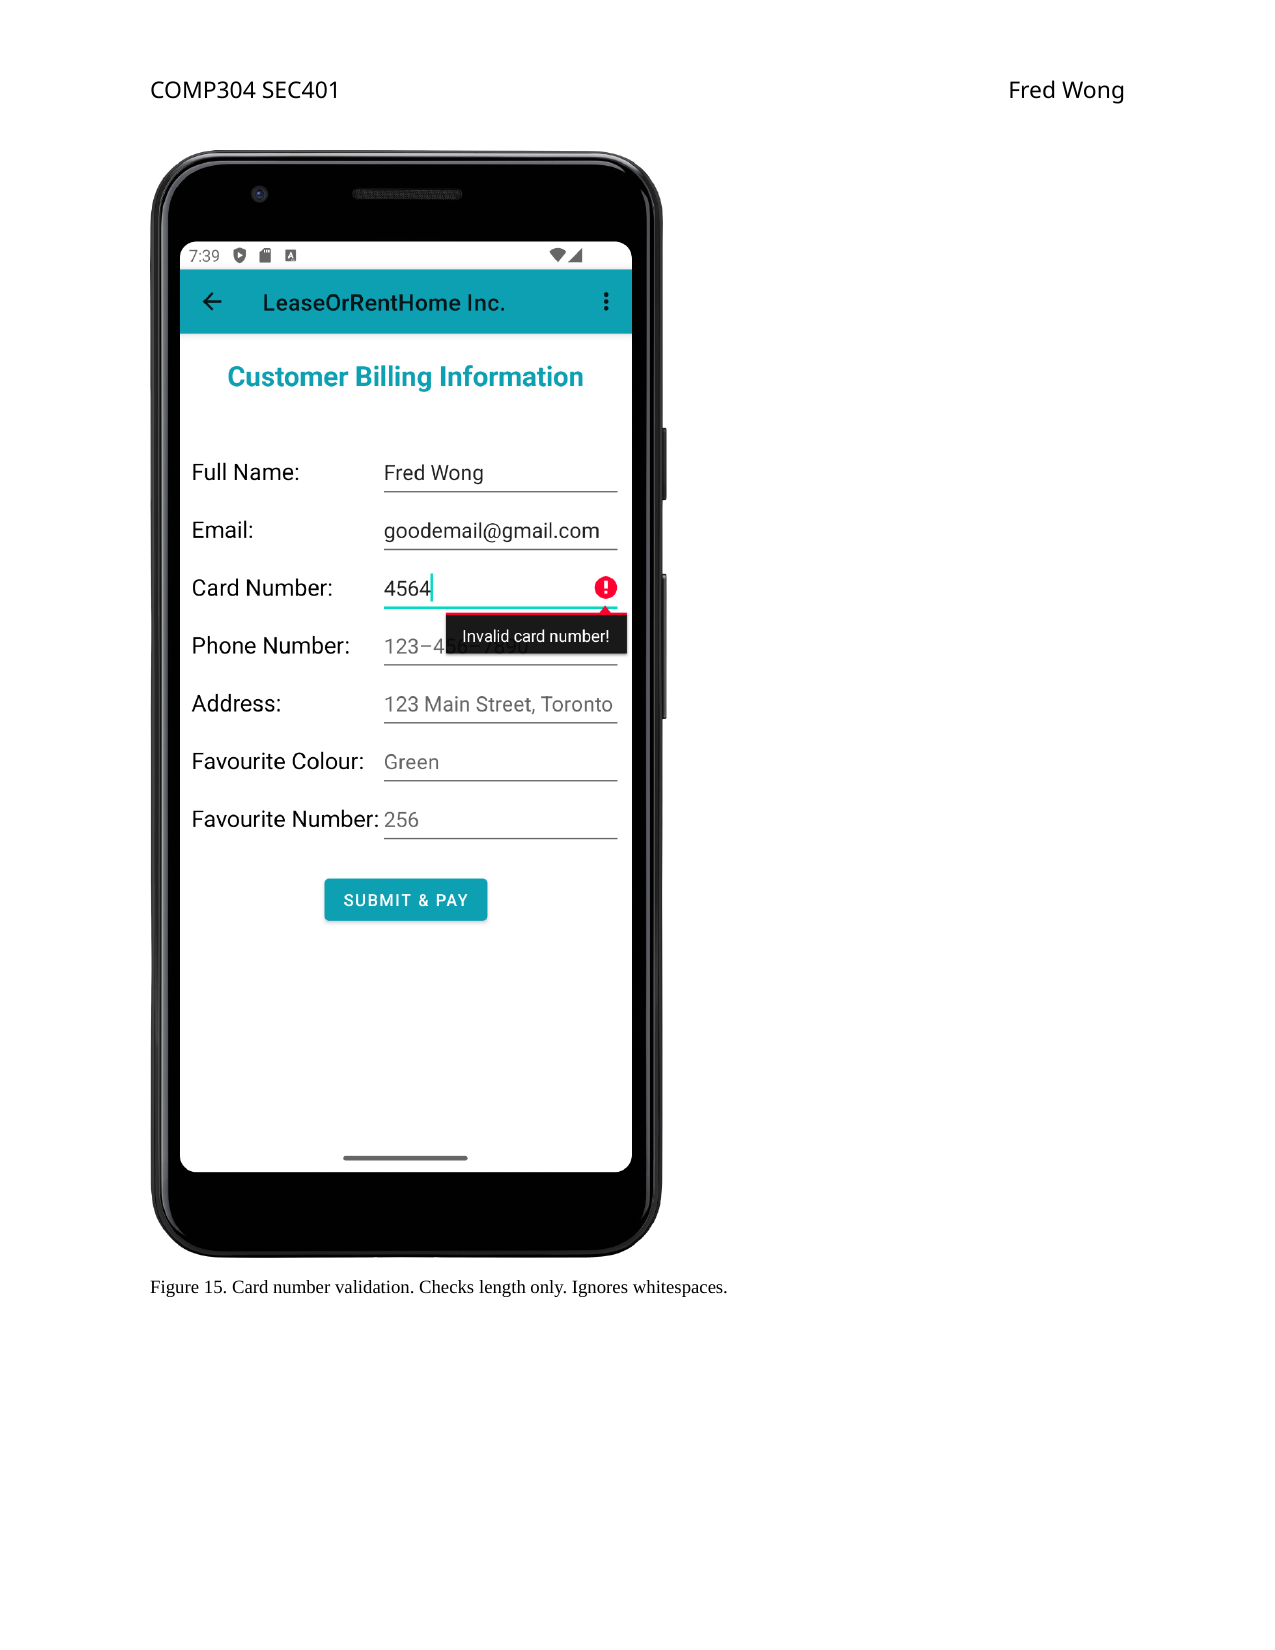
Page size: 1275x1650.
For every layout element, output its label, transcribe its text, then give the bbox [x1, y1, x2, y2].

picture [150, 150, 667, 1258]
text Figure 15. Card number validation. Checks length only. Ignores whitespaces. [150, 1276, 1125, 1298]
